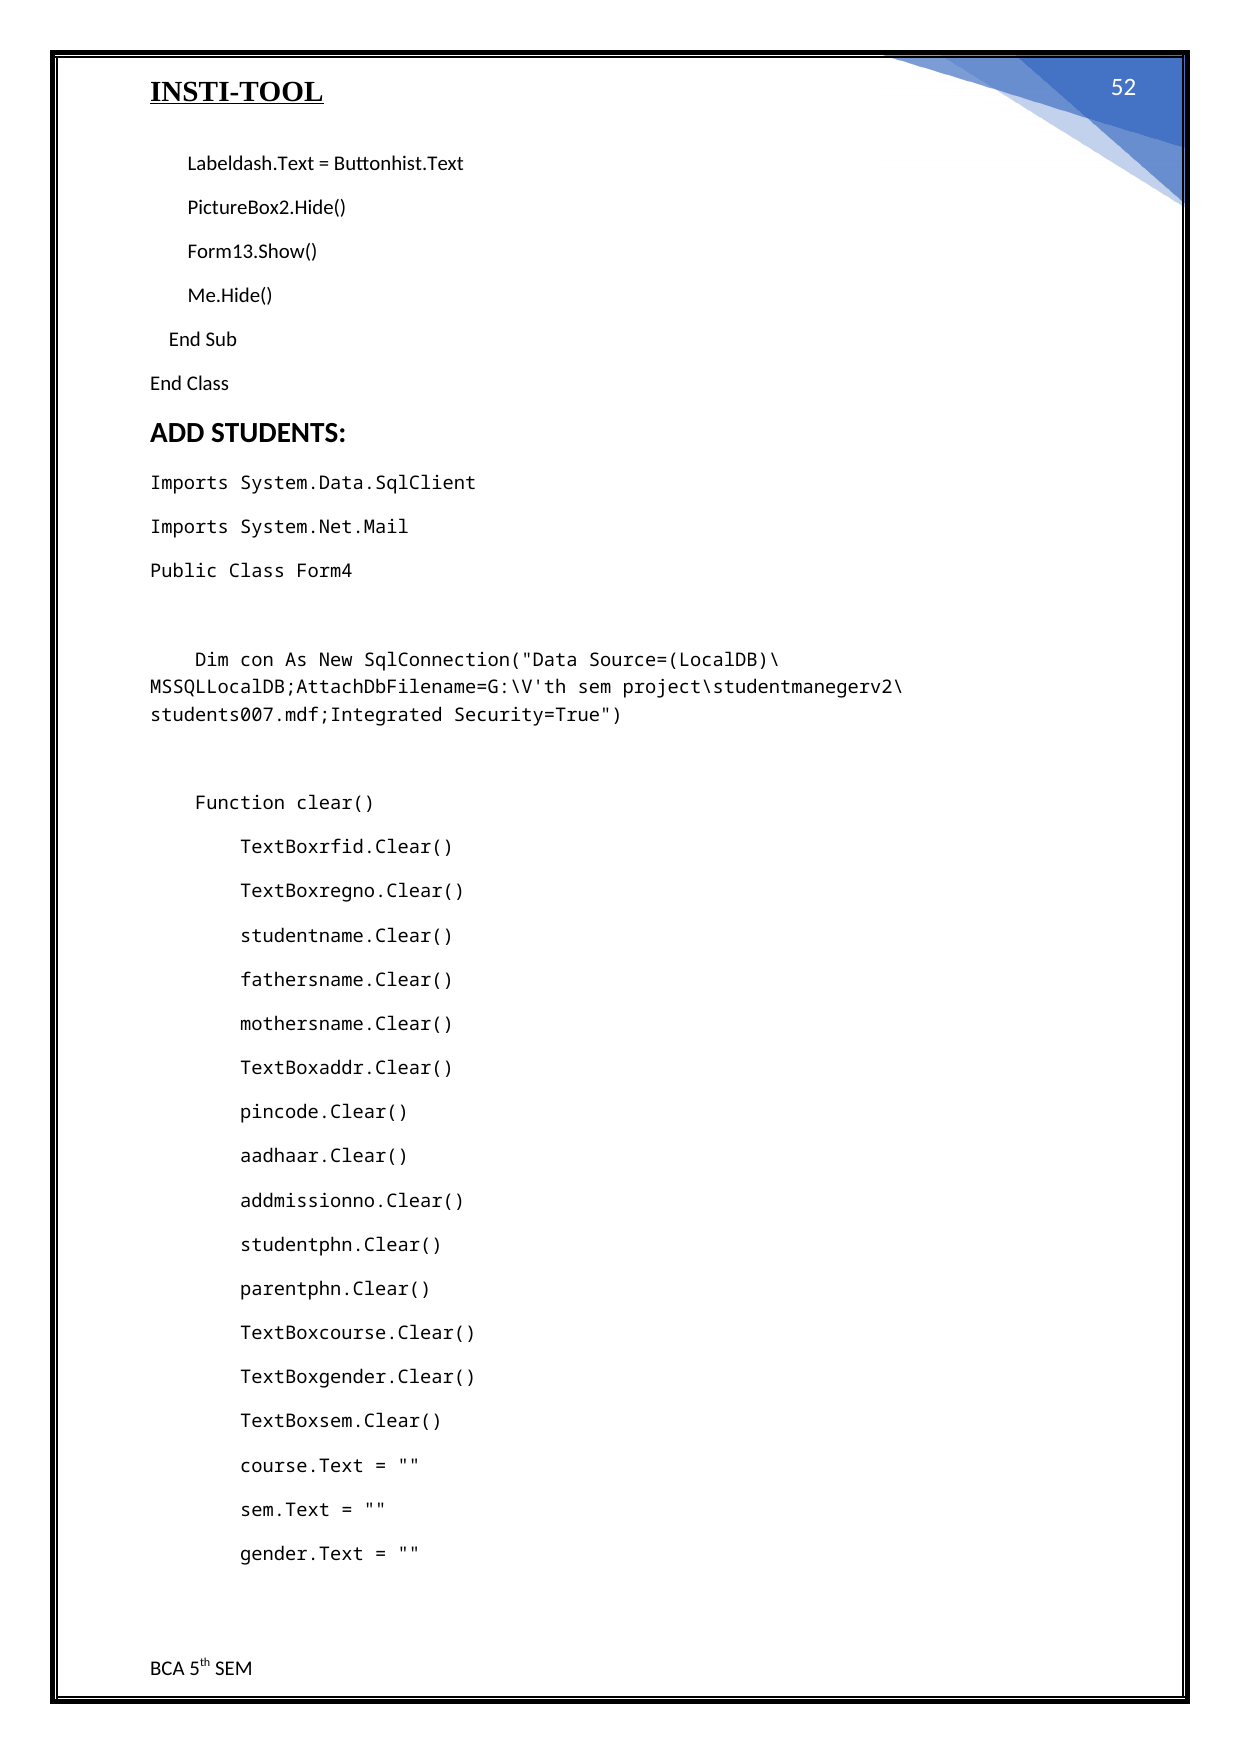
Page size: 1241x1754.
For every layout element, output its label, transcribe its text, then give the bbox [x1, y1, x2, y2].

text parentphn.Clear() [150, 1275, 1090, 1301]
text Public Class Form4 [150, 558, 1090, 583]
text End Class [150, 370, 1090, 396]
text sem.Text = "" [150, 1496, 1090, 1522]
text TextBoxaddr.Clear() [150, 1054, 1090, 1080]
text Labeldash.Text = Buttonhist.Text [150, 150, 1090, 175]
text studentphn.Clear() [150, 1231, 1090, 1257]
text pincode.Clear() [150, 1099, 1090, 1124]
text course.Text = "" [150, 1452, 1090, 1477]
picture [878, 58, 1182, 209]
text TextBoxrfid.Clear() [150, 834, 1090, 859]
text aadhaar.Clear() [150, 1143, 1090, 1168]
text Me.Hide() [150, 282, 1090, 308]
text TextBoxsem.Clear() [150, 1408, 1090, 1433]
text gender.Text = "" [150, 1540, 1090, 1566]
text mothersname.Clear() [150, 1010, 1090, 1036]
text Imports System.Data.SqlClient [150, 469, 1090, 495]
text TextBoxcourse.Clear() [150, 1319, 1090, 1345]
text ADD STUDENTS: [150, 414, 1090, 450]
text End Sub [150, 326, 1090, 352]
text TextBoxgender.Clear() [150, 1364, 1090, 1389]
text Form13.Show() [150, 238, 1090, 263]
text Imports System.Net.Mail [150, 514, 1090, 539]
text PictureBox2.Hide() [150, 194, 1090, 219]
text studentname.Clear() [150, 922, 1090, 947]
text addmissionno.Clear() [150, 1187, 1090, 1212]
text fathersname.Clear() [150, 966, 1090, 992]
text Function clear() [150, 789, 1090, 815]
text TextBoxregno.Clear() [150, 878, 1090, 903]
text Dim con As New SqlConnection("Data Source=(LocalDB)\MSSQLLocalDB;AttachDbFilename=G:\V'th sem project\studentmanegerv2\students007.mdf;Integrated Security=True") [150, 646, 1090, 727]
